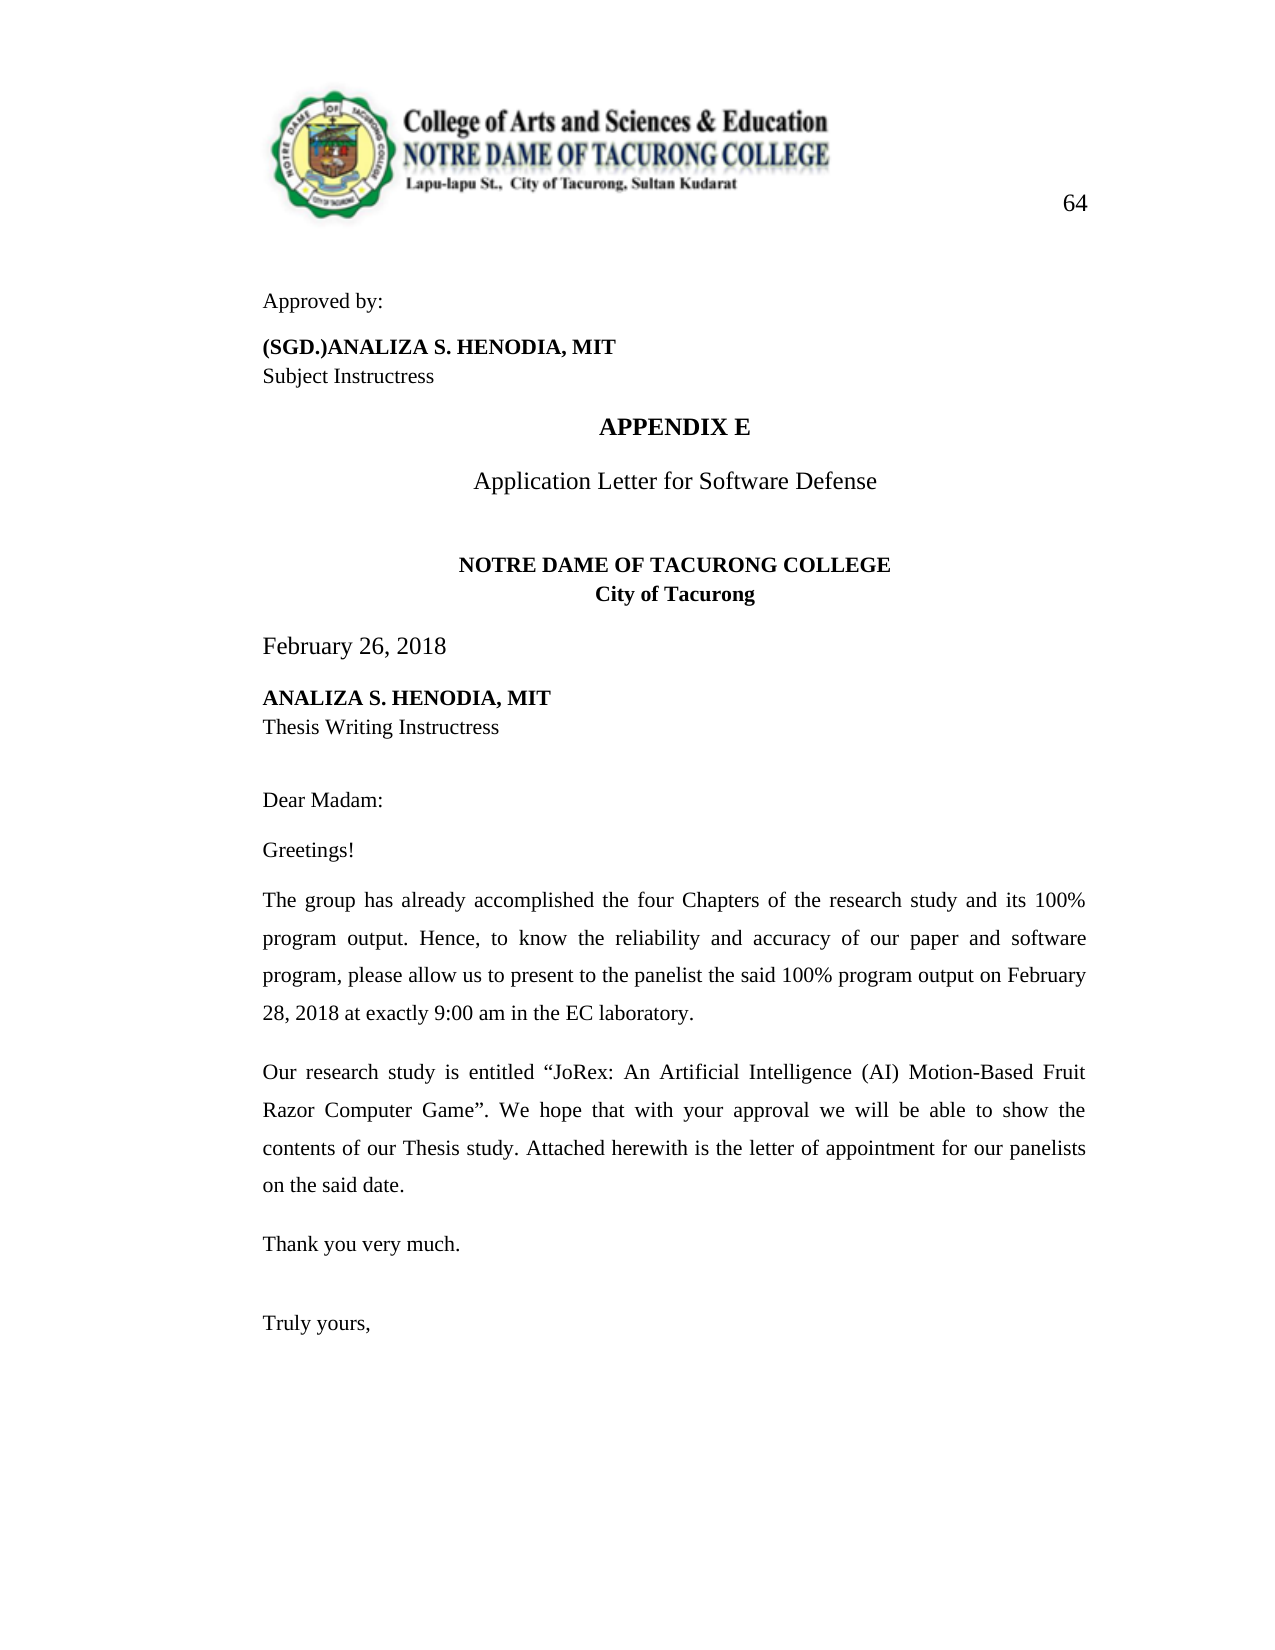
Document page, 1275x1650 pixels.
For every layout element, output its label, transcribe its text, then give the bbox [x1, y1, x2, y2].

text Approved by: [262, 262, 1087, 313]
text APPENDIX E [262, 412, 1087, 441]
text February 26, 2018 [262, 631, 1087, 660]
text NOTRE DAME OF TACURONG COLLEGE City of Tacurong [262, 552, 1087, 606]
picture [252, 80, 885, 235]
text Thank you very much. [262, 1231, 1087, 1256]
text Dear Madam: [262, 787, 1087, 812]
text Our research study is entitled “JoRex: An Artificial Intelligence (AI) Motion-Based Fruit Razor Computer Game”. We hope that with your approval we will be able to show the contents of our Thesis study. Attached herewith is the letter of appointment for our panelists on the said date. [262, 1059, 1087, 1197]
text Greetings! [262, 837, 1087, 862]
text Application Letter for Software Defense [262, 466, 1087, 527]
text ANALIZA S. HENODIA, MIT Thesis Writing Instructress [262, 685, 1087, 739]
text Truly yours, [262, 1281, 1087, 1335]
text The group has already accomplished the four Chapters of the research study and its 100% program output. Hence, to know the reliability and accuracy of our paper and software program, please allow us to present to the panelist the said 100% program output on February 28, 2018 at exactly 9:00 am in the EC laboratory. [262, 887, 1087, 1025]
text (SGD.)ANALIZA S. HENODIA, MIT Subject Instructress [262, 334, 1087, 388]
